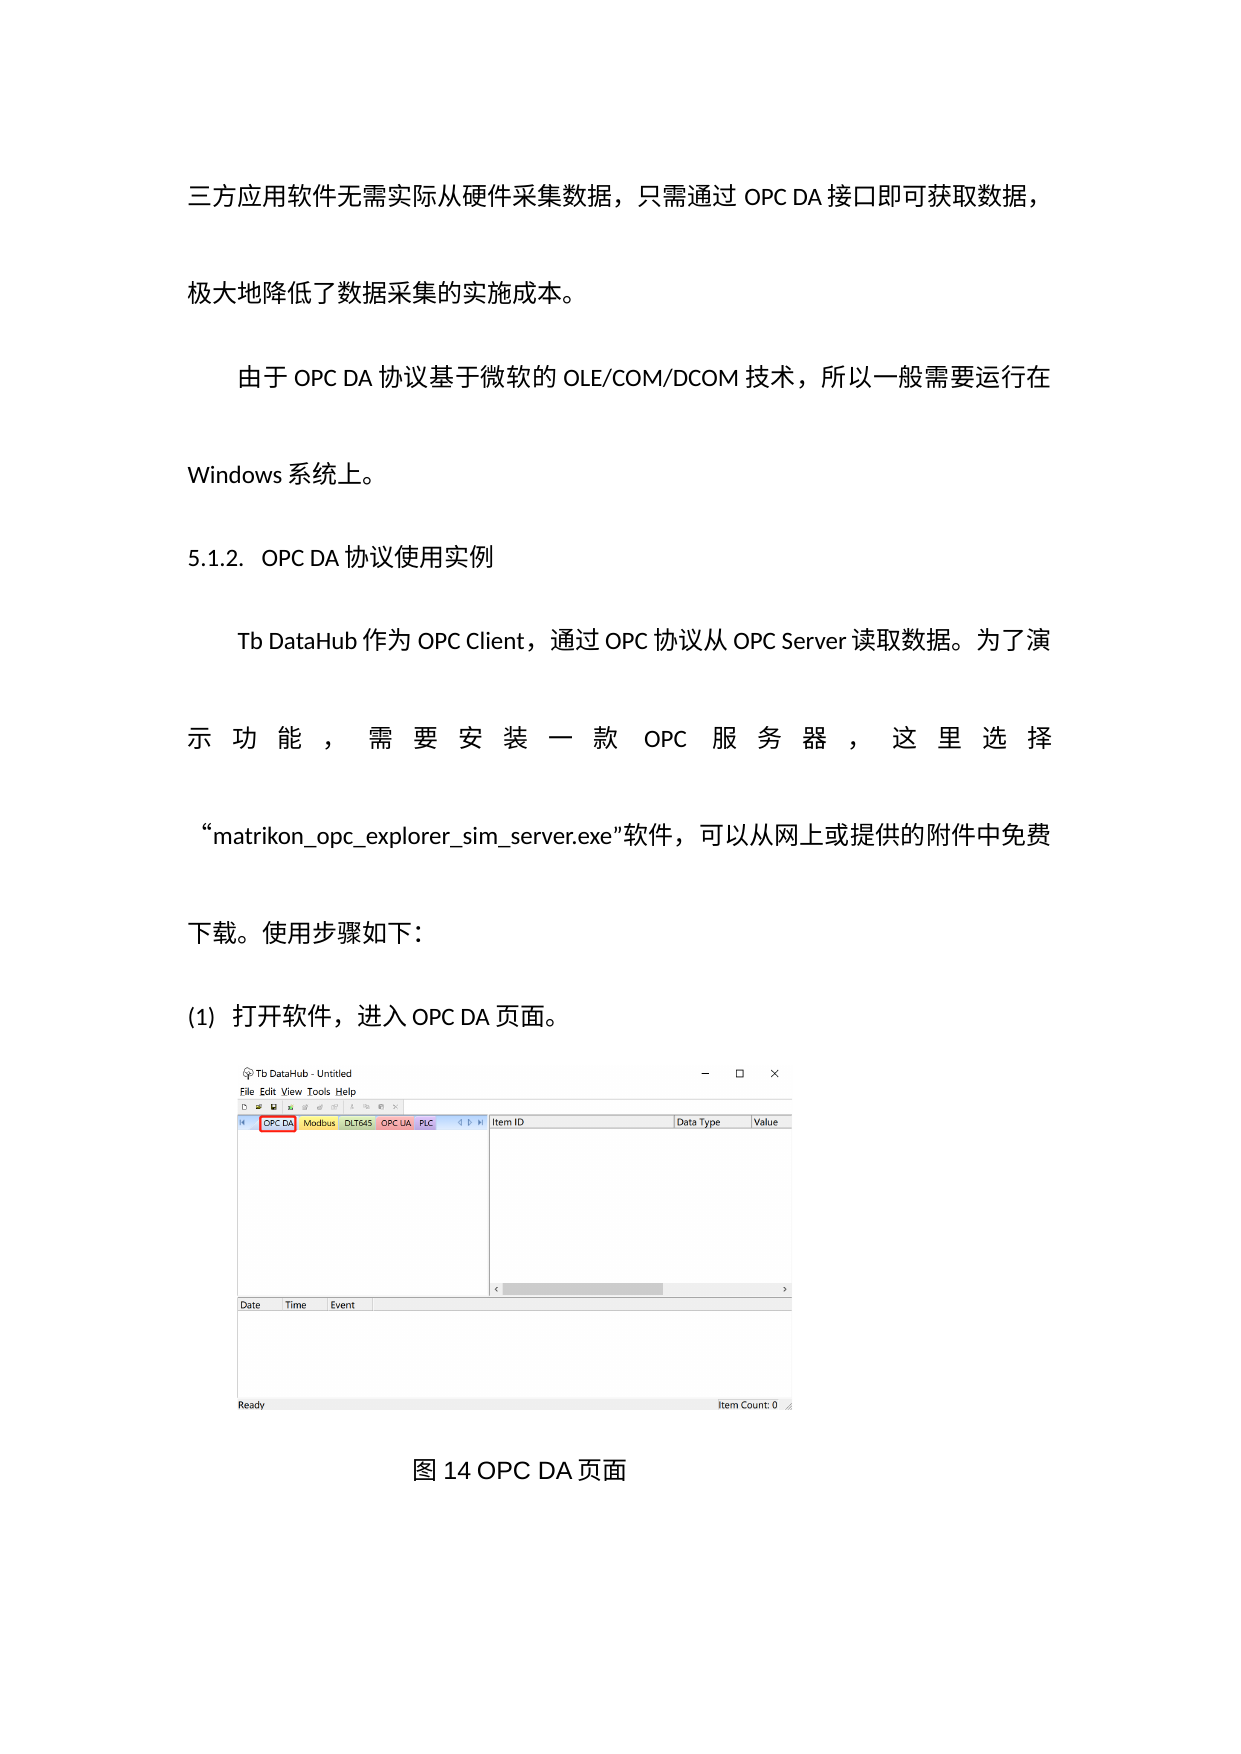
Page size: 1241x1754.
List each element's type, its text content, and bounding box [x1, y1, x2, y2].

list OPC DA协议使用实例 [187, 523, 1053, 588]
list 图 14 OPC DA页面 [187, 1436, 1053, 1501]
list 由于OPC DA协议基于微软的OLE/COM/DCOM技术，所以一般需要运行在Windows系统上。 [187, 343, 1053, 505]
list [187, 162, 1053, 324]
list Tb DataHub作为OPC Client，通过OPC协议从OPC Server读取数据。为了演示功能，需要安装一款OPC服务器，这里选择“matrikon_opc_explorer_sim_server.exe”软件，可以从网上或提供的附件中免费下载。使用步骤如下： [187, 606, 1053, 964]
list 打开软件，进入OPC DA页面。 [187, 982, 1053, 1047]
picture [237, 1065, 793, 1410]
